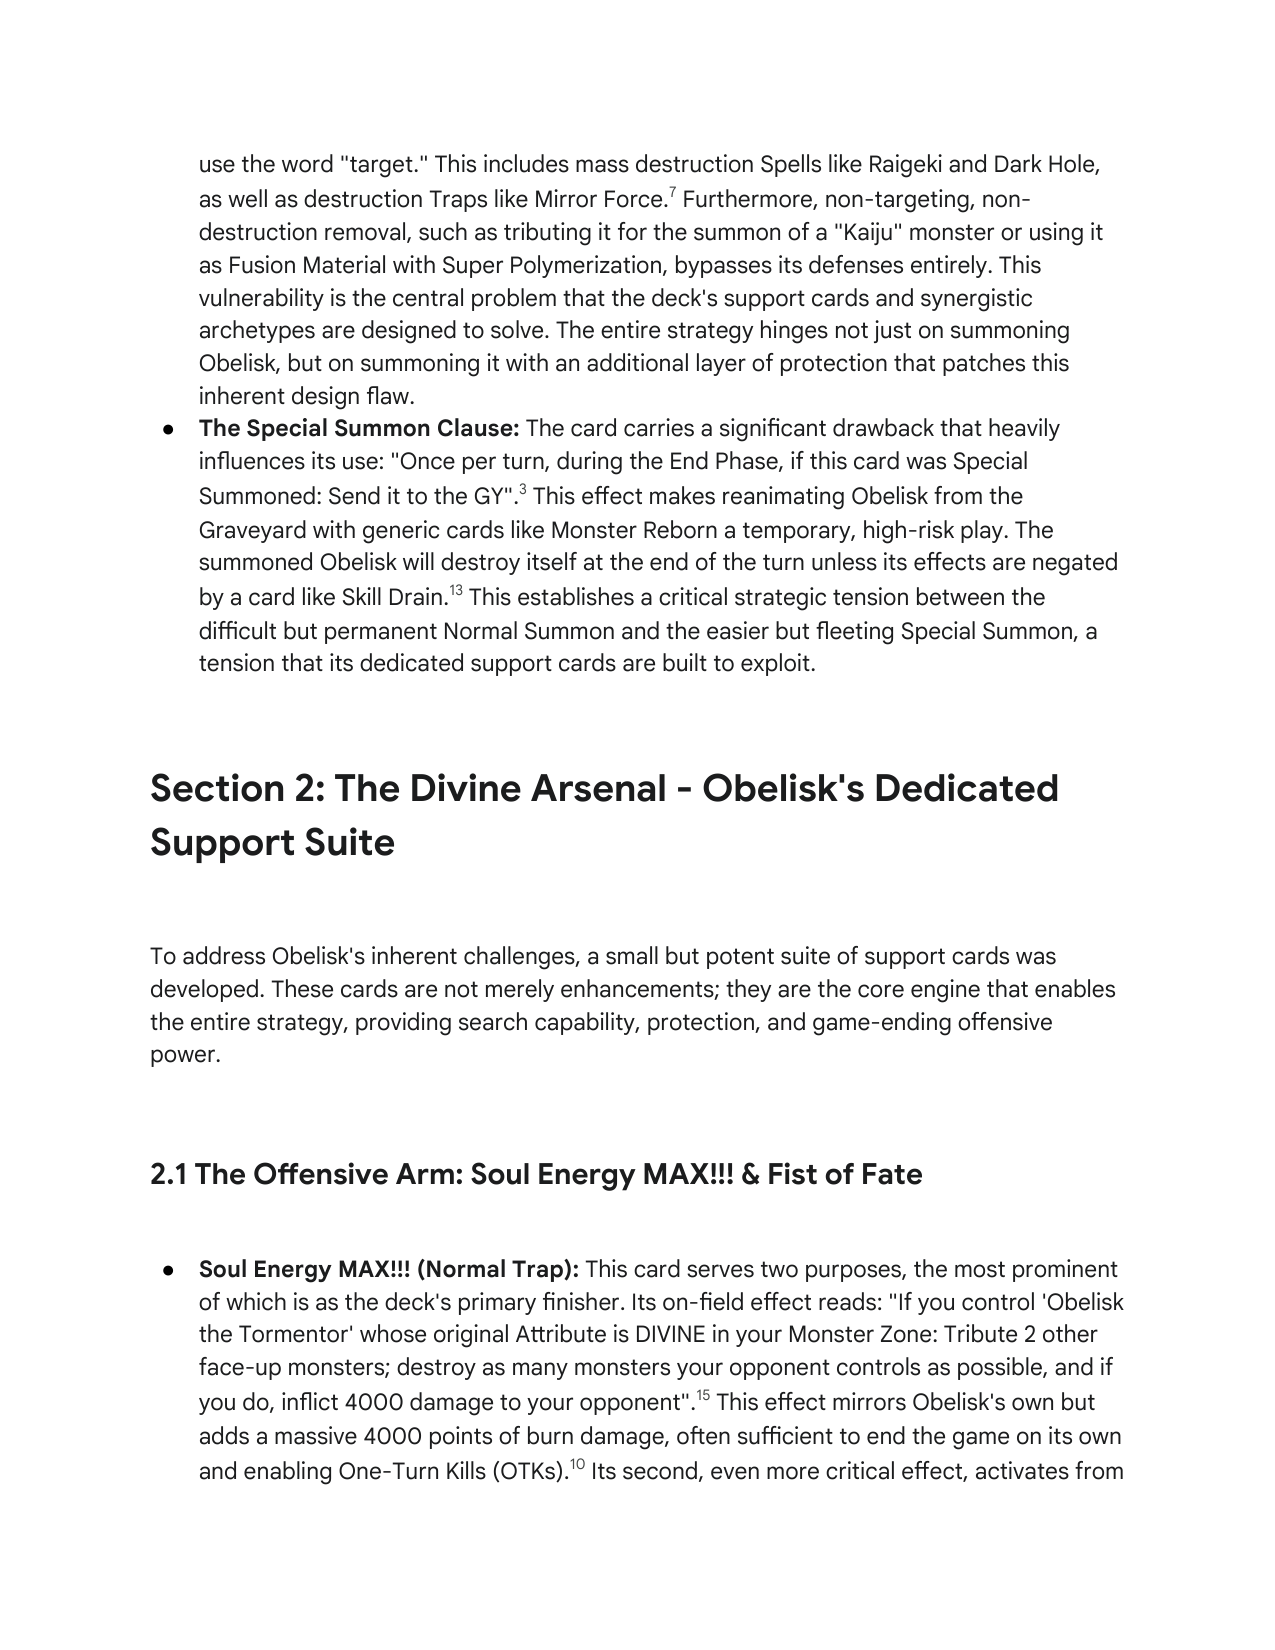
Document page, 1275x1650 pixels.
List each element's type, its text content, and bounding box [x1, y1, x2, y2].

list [161, 150, 1125, 411]
list The Special Summon Clause: The card carries a significant drawback that heavily influences its use: "Once per turn, during the End Phase, if this card was Special Summoned: Send it to the GY".3 This effect makes reanimating Obelisk from the Graveyard with generic cards like Monster Reborn a temporary, high-risk play. The summoned Obelisk will destroy itself at the end of the turn unless its effects are negated by a card like Skill Drain.13 This establishes a critical strategic tension between the difficult but permanent Normal Summon and the easier but fleeting Special Summon, a tension that its dedicated support cards are built to exploit. [161, 415, 1125, 678]
subtitle Section 2: The Divine Arsenal - Obelisk's Dedicated Support Suite [150, 765, 1125, 866]
subtitle 2.1 The Offensive Arm: Soul Energy MAX!!! & Fist of Fate [150, 1156, 1125, 1192]
text To address Obelisk's inherent challenges, a small but potent suite of support cards was developed. These cards are not merely enhancements; they are the core engine that enables the entire strategy, providing search capability, protection, and game-ending offensive power. [150, 942, 1125, 1069]
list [161, 1255, 1125, 1486]
